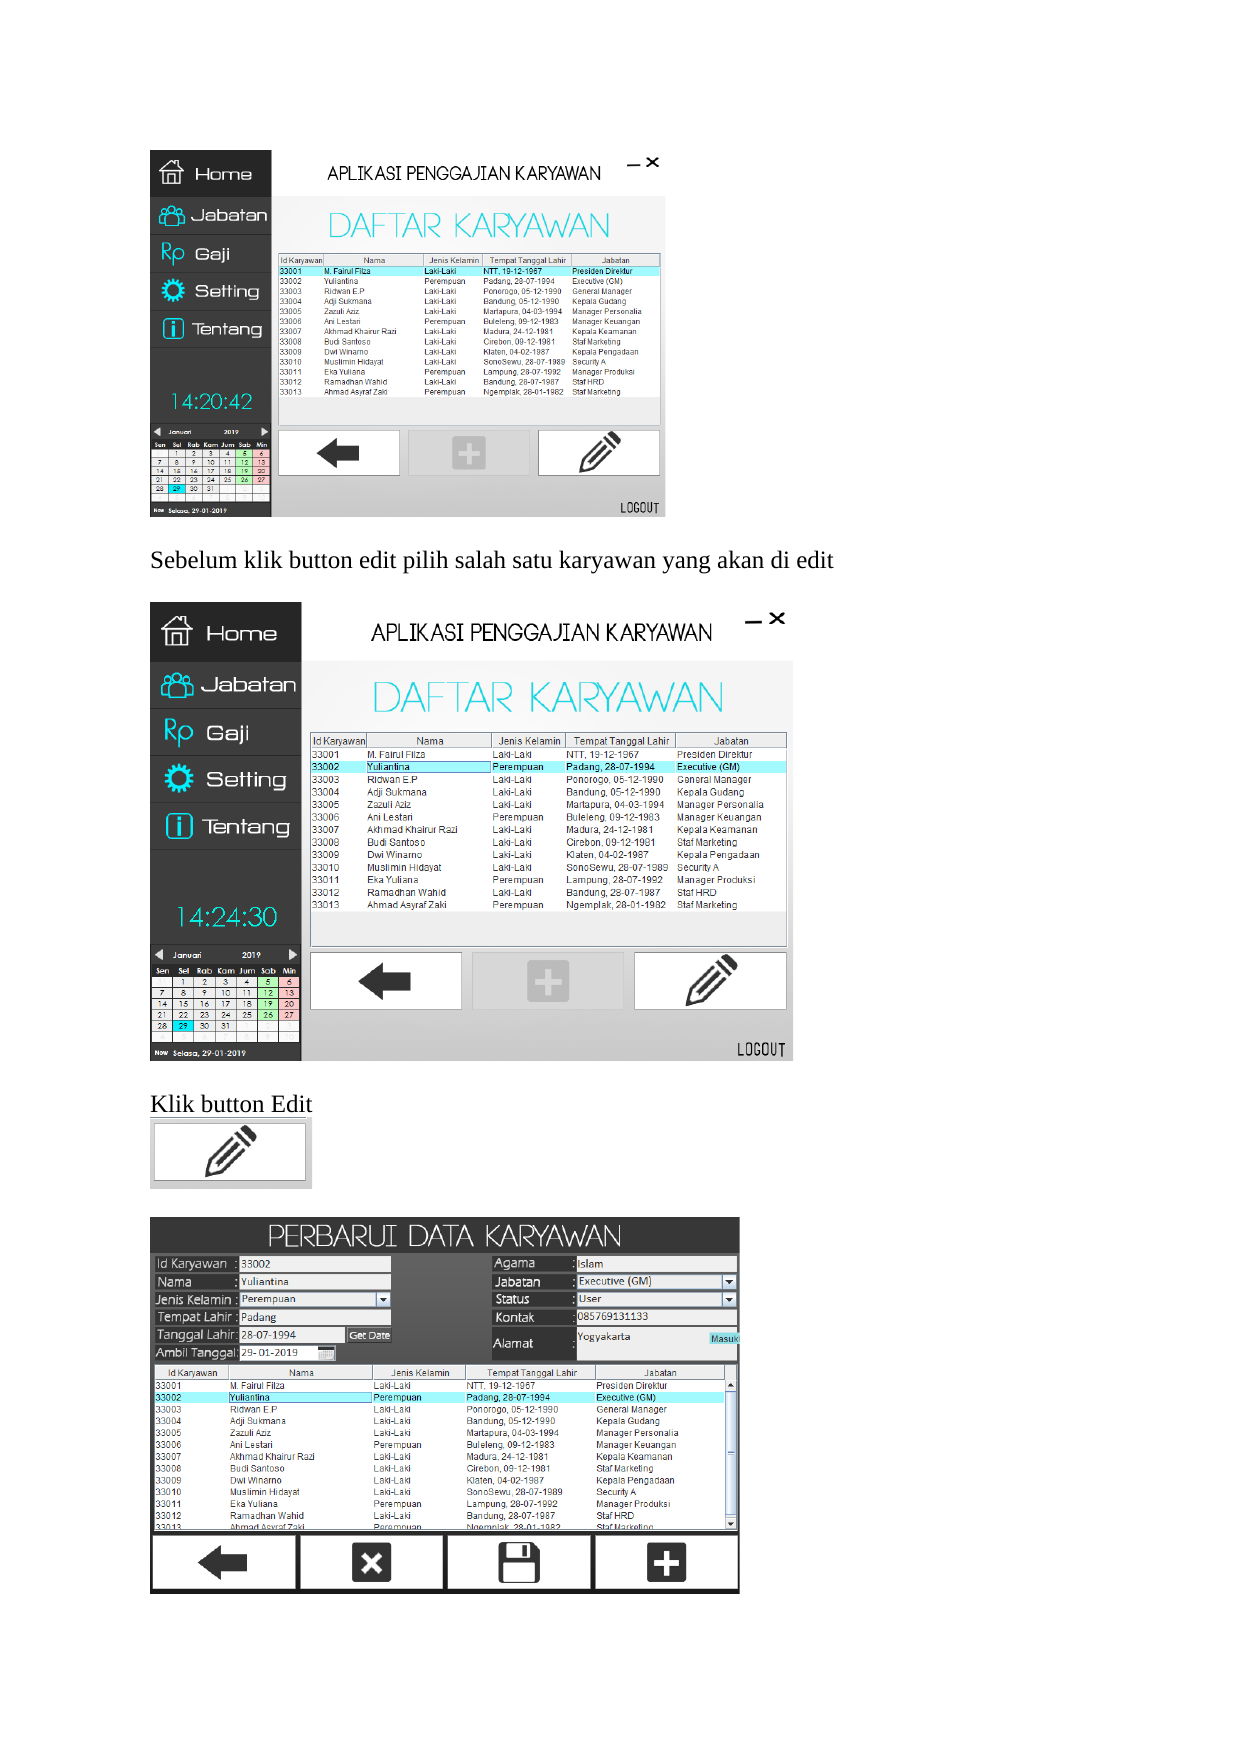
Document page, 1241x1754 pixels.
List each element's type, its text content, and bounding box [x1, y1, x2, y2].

picture [150, 150, 666, 517]
picture [150, 1117, 313, 1189]
picture [150, 1217, 740, 1594]
text Klik button Edit [150, 1089, 1090, 1118]
picture [150, 602, 794, 1061]
text Sebelum klik button edit pilih salah satu karyawan yang akan di edit [150, 546, 1090, 574]
